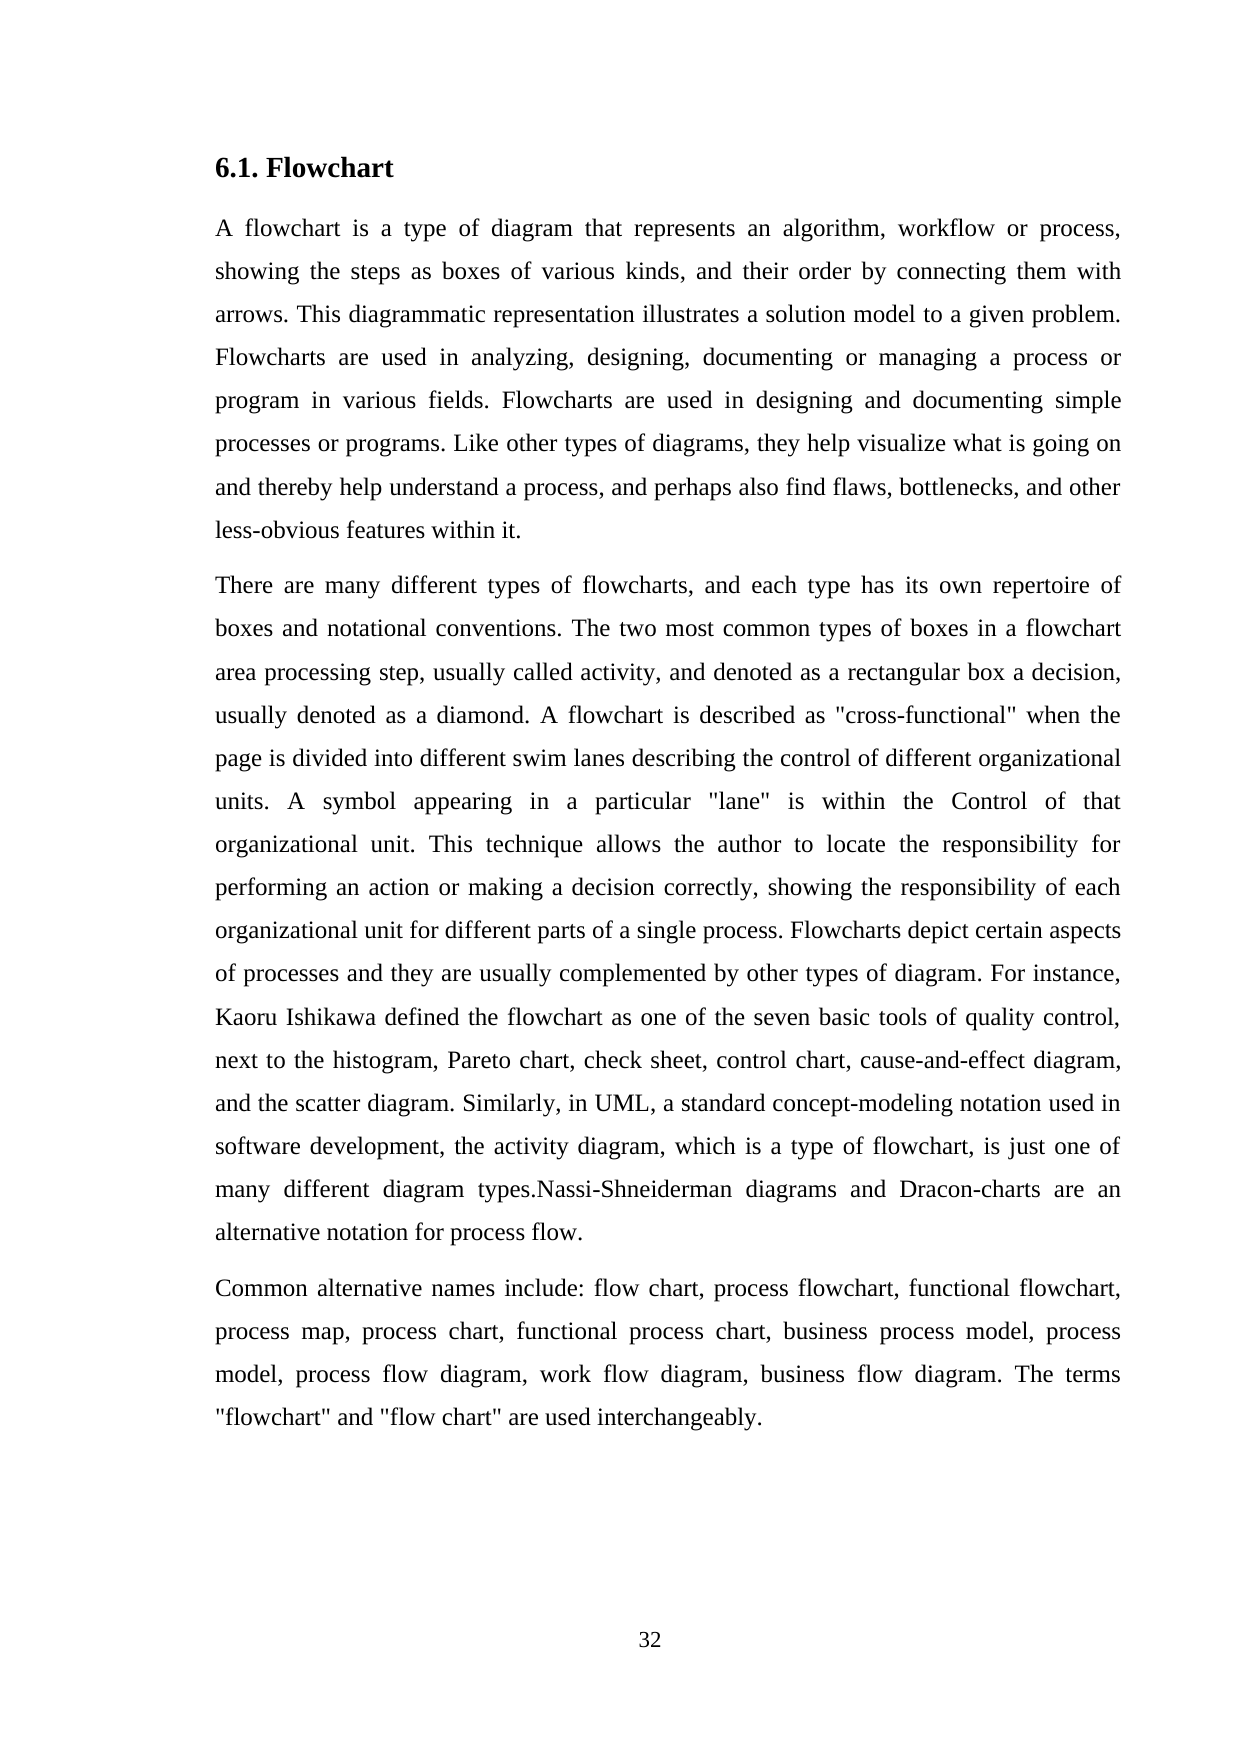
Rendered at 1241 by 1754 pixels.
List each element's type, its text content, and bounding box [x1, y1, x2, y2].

text A flowchart is a type of diagram that represents an algorithm, workflow or process, showing the steps as boxes of various kinds, and their order by connecting them with arrows. This diagrammatic representation illustrates a solution model to a given problem. Flowcharts are used in analyzing, designing, documenting or managing a process or program in various fields. Flowcharts are used in designing and documenting simple processes or programs. Like other types of diagrams, they help visualize what is going on and thereby help understand a process, and perhaps also find flaws, bottlenecks, and other less-obvious features within it. [215, 213, 1122, 543]
list Flowchart [215, 150, 1122, 183]
text There are many different types of flowcharts, and each type has its own repertoire of boxes and notational conventions. The two most common types of boxes in a flowchart area processing step, usually called activity, and denoted as a rectangular box a decision, usually denoted as a diamond. A flowchart is described as "cross-functional" when the page is divided into different swim lanes describing the control of different organizational units. A symbol appearing in a particular "lane" is within the Control of that organizational unit. This technique allows the author to locate the responsibility for performing an action or making a decision correctly, showing the responsibility of each organizational unit for different parts of a single process. Flowcharts depict certain aspects of processes and they are usually complemented by other types of diagram. For instance, Kaoru Ishikawa defined the flowchart as one of the seven basic tools of quality control, next to the histogram, Pareto chart, check sheet, control chart, cause-and-effect diagram, and the scatter diagram. Similarly, in UML, a standard concept-modeling notation used in software development, the activity diagram, which is a type of flowchart, is just one of many different diagram types.Nassi-Shneiderman diagrams and Dracon-charts are an alternative notation for process flow. [215, 570, 1122, 1246]
text Common alternative names include: flow chart, process flowchart, functional flowchart, process map, process chart, functional process chart, business process model, process model, process flow diagram, work flow diagram, business flow diagram. The terms "flowchart" and "flow chart" are used interchangeably. [215, 1273, 1122, 1431]
